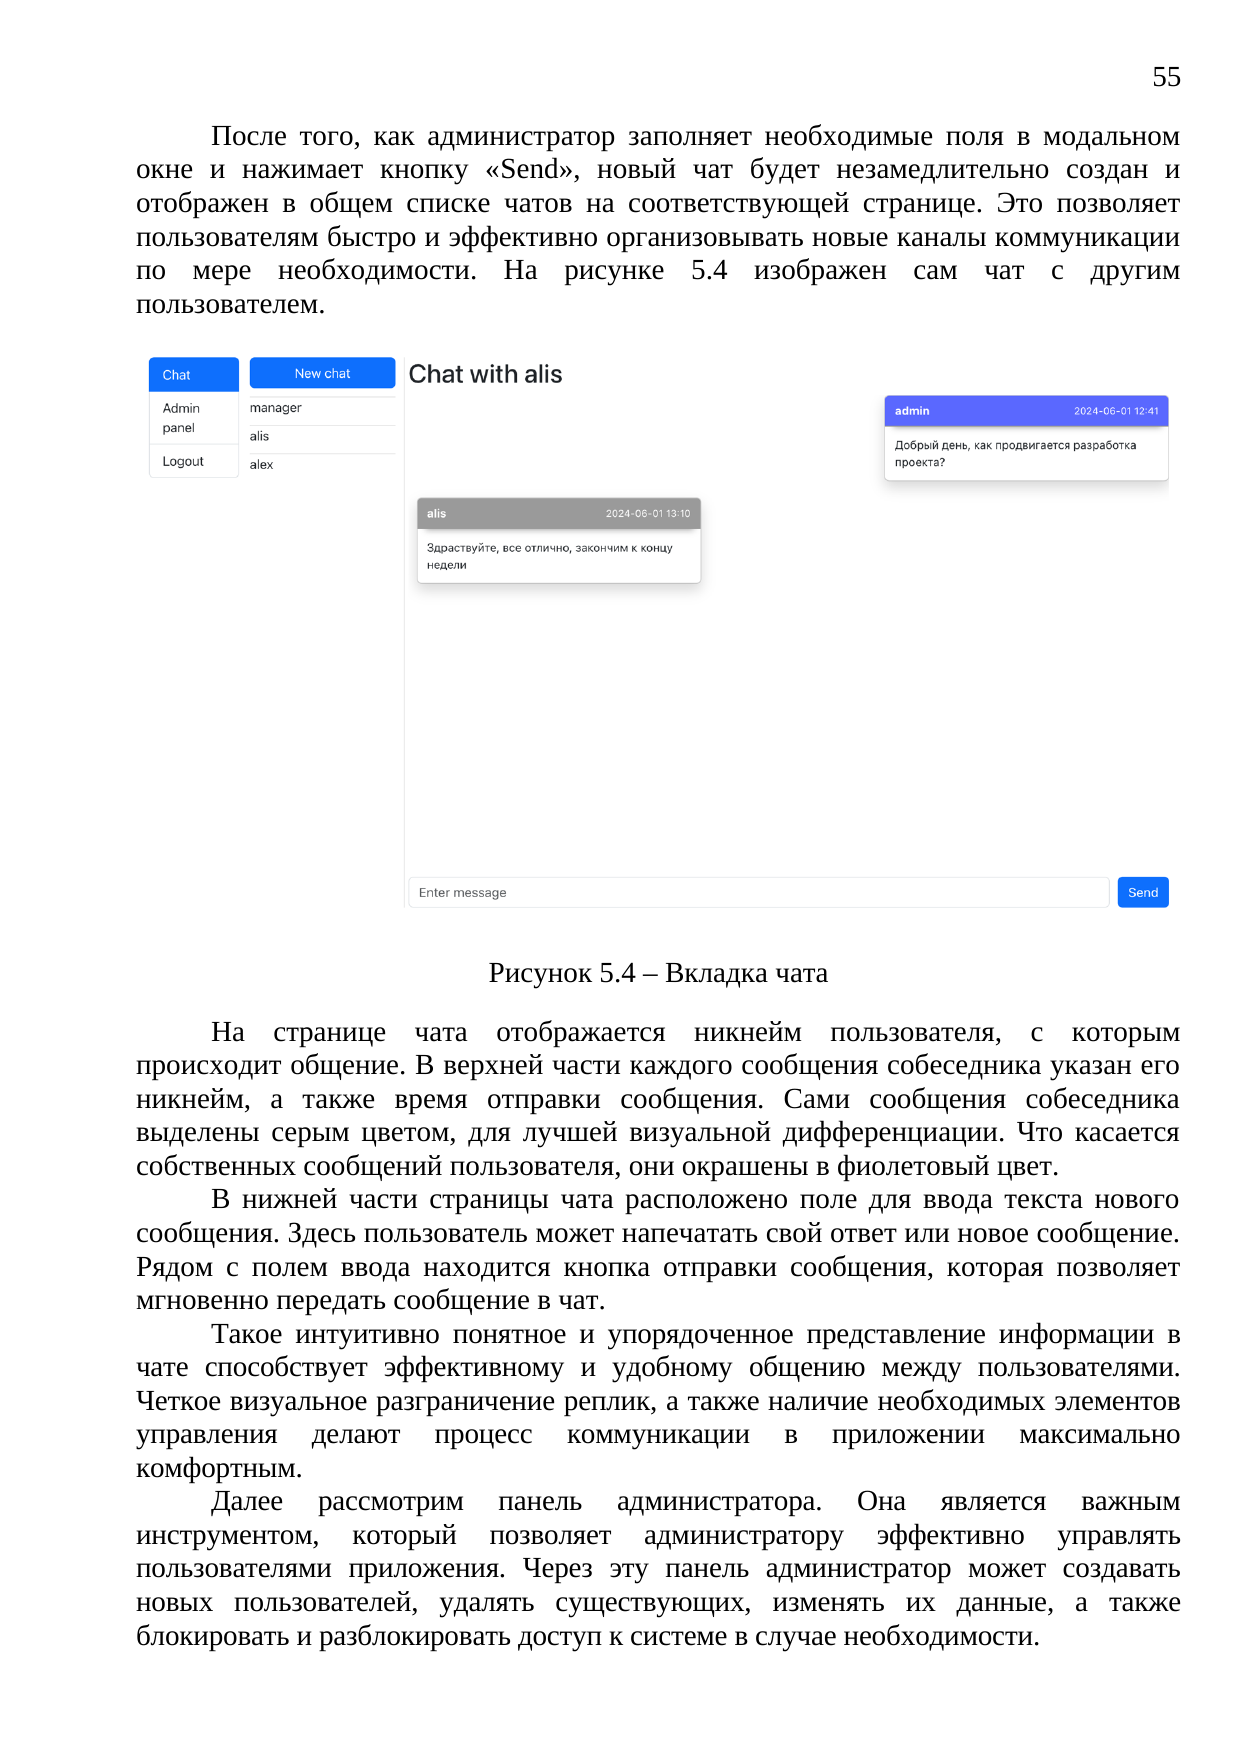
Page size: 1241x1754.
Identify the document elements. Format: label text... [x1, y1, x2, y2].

text После того, как администратор заполняет необходимые поля в модальном окне и нажимает кнопку «Send», новый чат будет незамедлительно создан и отображен в общем списке чатов на соответствующей странице. Это позволяет пользователям быстро и эффективно организовывать новые каналы коммуникации по мере необходимости. На рисунке 5.4 изображен сам чат с другим пользователем. [136, 118, 1181, 319]
text Такое интуитивно понятное и упорядоченное представление информации в чате способствует эффективному и удобному общению между пользователями. Четкое визуальное разграничение реплик, а также наличие необходимых элементов управления делают процесс коммуникации в приложении максимально комфортным. [136, 1316, 1181, 1483]
text На странице чата отображается никнейм пользователя, с которым происходит общение. В верхней части каждого сообщения собеседника указан его никнейм, а также время отправки сообщения. Сами сообщения собеседника выделены серым цветом, для лучшей визуальной дифференциации. Что касается собственных сообщений пользователя, они окрашены в фиолетовый цвет. [136, 1014, 1181, 1182]
picture [138, 348, 1179, 927]
text В нижней части страницы чата расположено поле для ввода текста нового сообщения. Здесь пользователь может напечатать свой ответ или новое сообщение. Рядом с полем ввода находится кнопка отправки сообщения, которая позволяет мгновенно передать сообщение в чат. [136, 1182, 1181, 1316]
text Рисунок 5.4 – Вкладка чата [136, 955, 1181, 989]
text Далее рассмотрим панель администратора. Она является важным инструментом, который позволяет администратору эффективно управлять пользователями приложения. Через эту панель администратор может создавать новых пользователей, удалять существующих, изменять их данные, а также блокировать и разблокировать доступ к системе в случае необходимости. [136, 1483, 1181, 1651]
